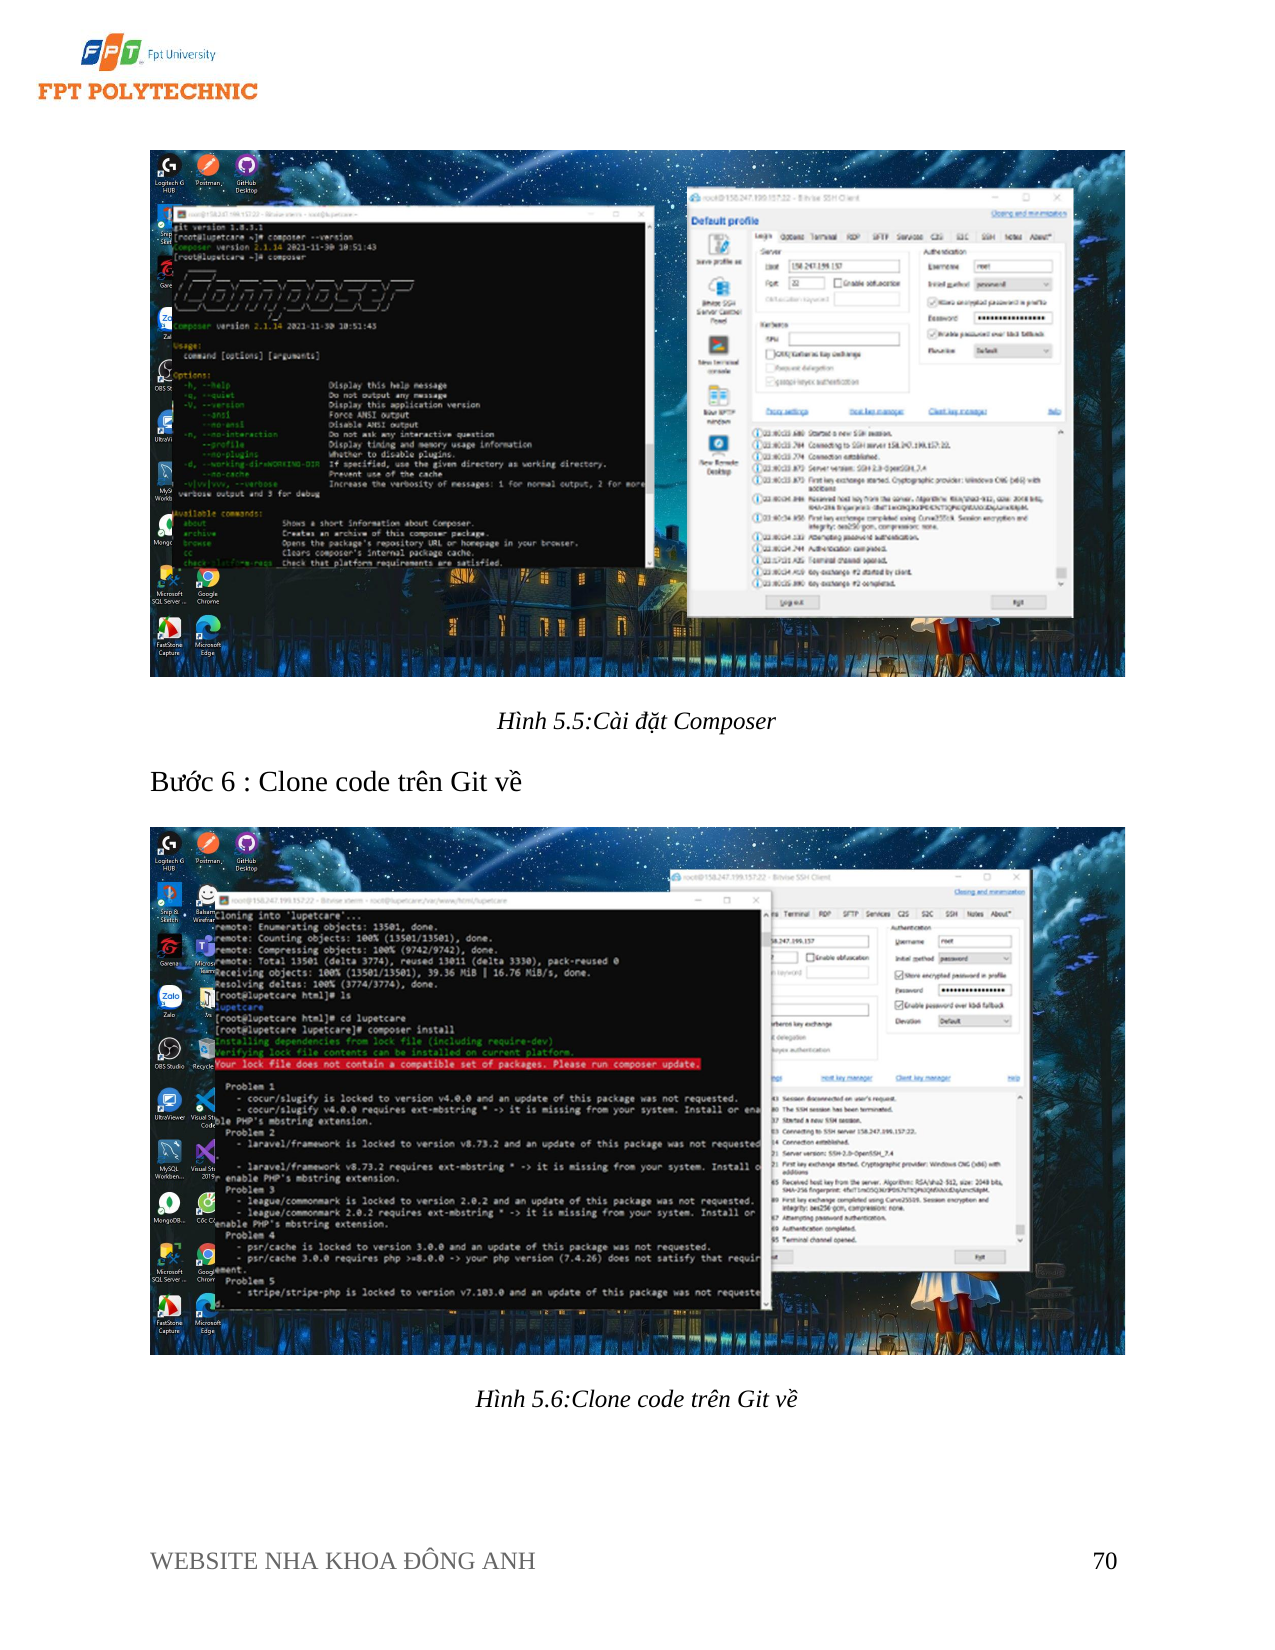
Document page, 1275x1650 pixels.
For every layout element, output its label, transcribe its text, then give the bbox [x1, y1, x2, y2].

picture [150, 827, 1125, 1355]
picture [150, 150, 1125, 677]
text Bước 6 : Clone code trên Git về [150, 764, 1125, 798]
picture [36, 18, 259, 127]
text Hình 5.6:Clone code trên Git về [150, 1384, 1125, 1413]
text Hình 5.5:Cài đặt Composer [150, 706, 1125, 735]
